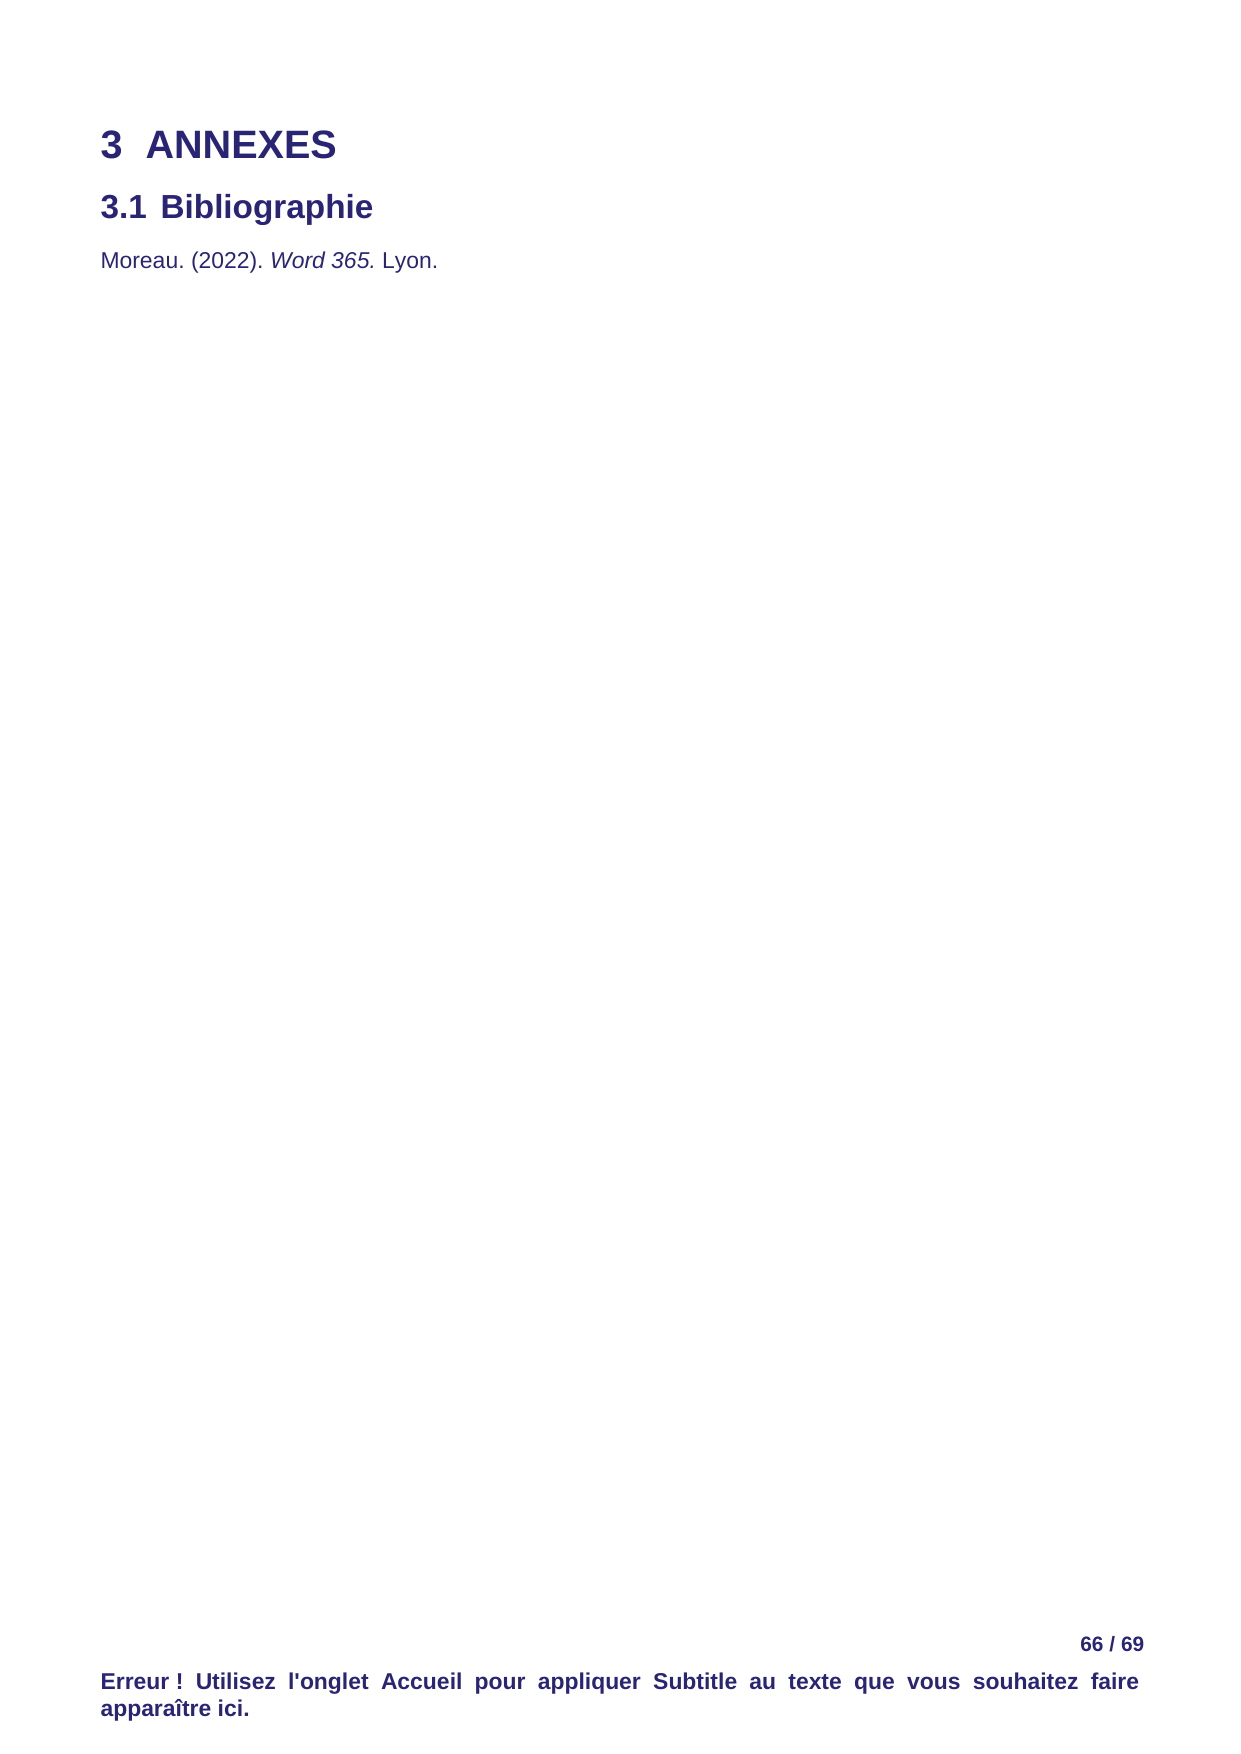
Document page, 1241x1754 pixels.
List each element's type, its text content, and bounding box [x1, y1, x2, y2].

subtitle Annexes [100, 121, 1140, 166]
